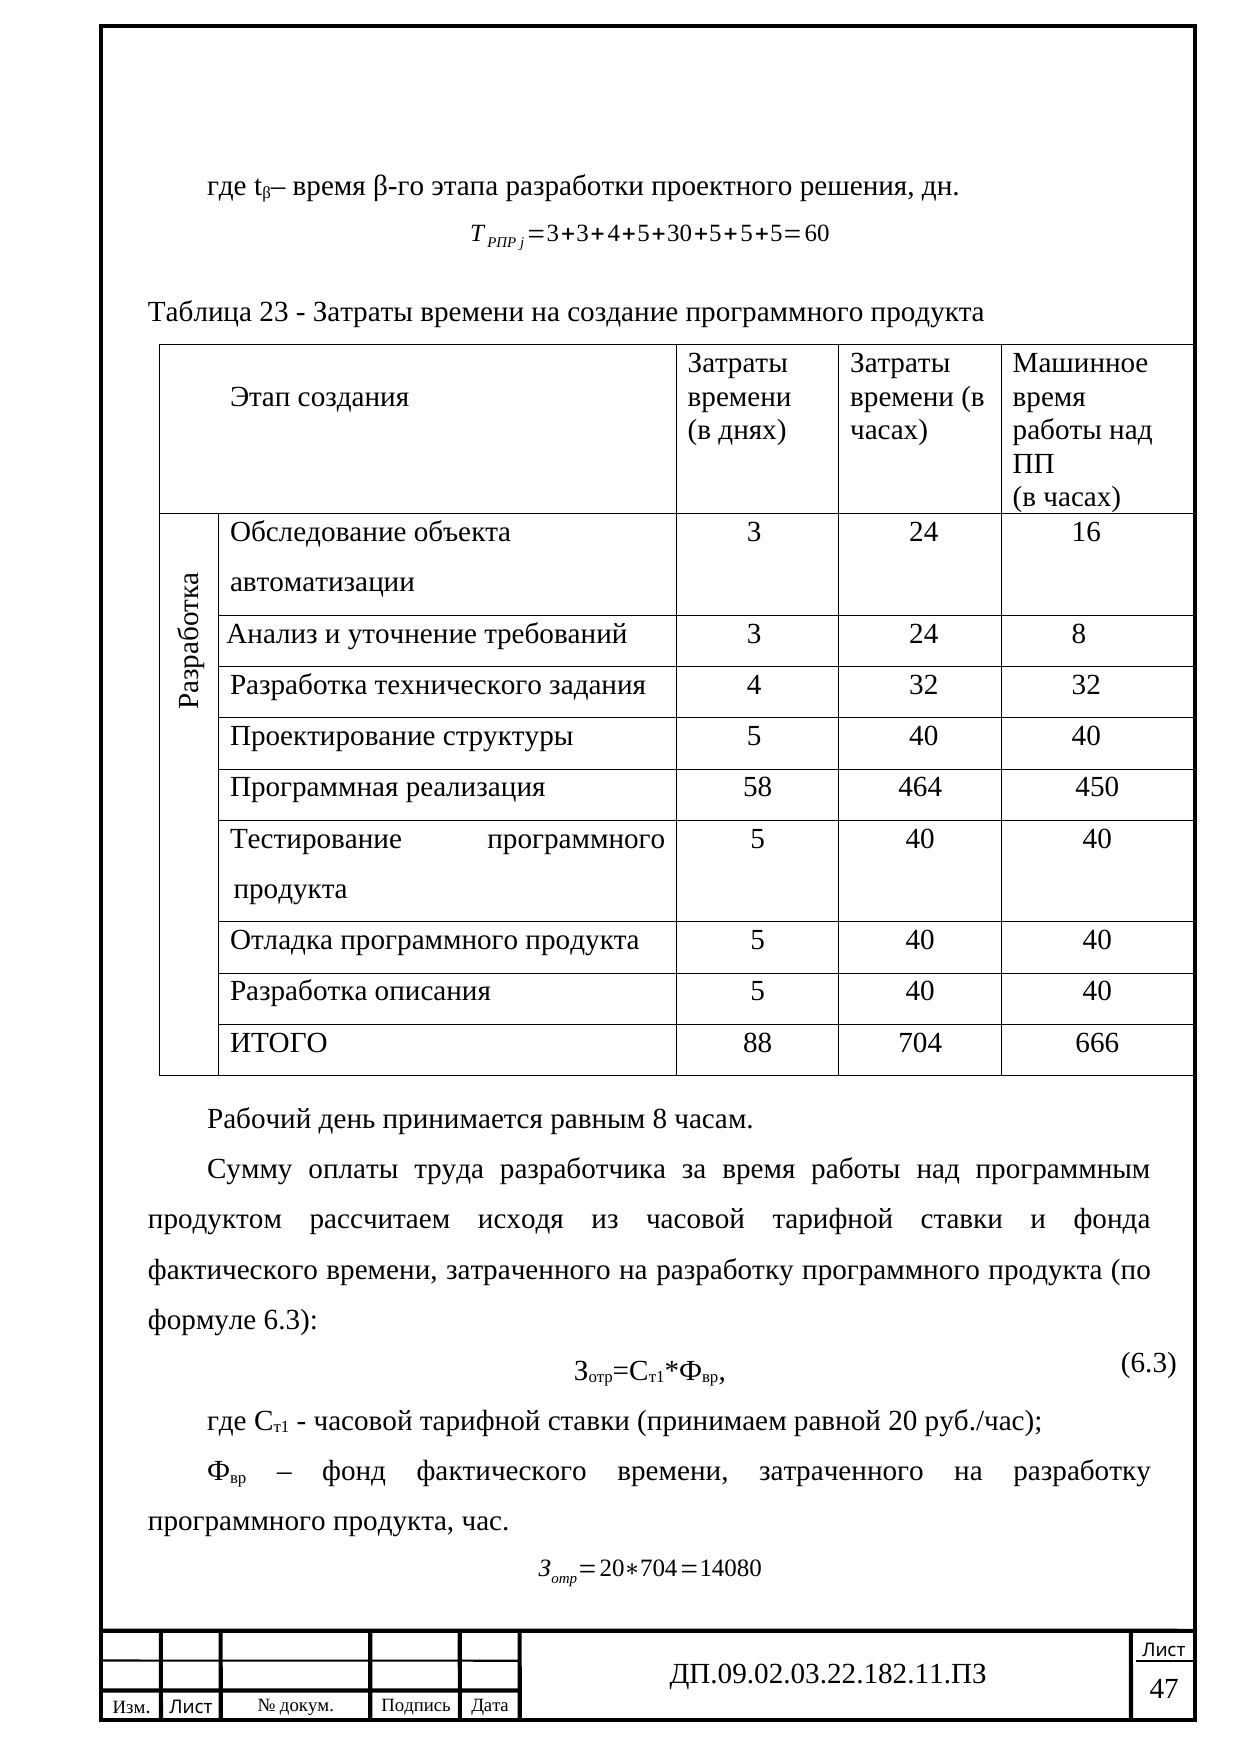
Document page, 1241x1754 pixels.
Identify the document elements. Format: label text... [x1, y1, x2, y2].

table_cell 5 [677, 821, 838, 921]
table_cell 58 [677, 770, 838, 820]
table_cell 8 [1002, 616, 1193, 666]
table_cell 5 [677, 718, 838, 768]
table_cell Разработка [160, 514, 218, 768]
text Зотр=Ст1*Фвр, [118, 1353, 1181, 1386]
text Таблица 23 - Затраты времени на создание программного продукта [148, 294, 1181, 328]
table_cell 32 [1002, 667, 1193, 717]
table_cell 40 [839, 718, 1001, 768]
table_cell Проектирование структуры [219, 718, 676, 768]
table_cell 24 [839, 616, 1001, 666]
text Рабочий день принимается равным 8 часам. [148, 1101, 1152, 1134]
table_cell Разработка технического задания [219, 667, 676, 717]
table_cell 40 [839, 922, 1001, 972]
table_header Затраты времени (в днях) [677, 345, 838, 513]
table_cell [160, 769, 218, 1075]
table_cell 40 [1002, 821, 1193, 921]
text где Ст1 - часовой тарифной ставки (принимаем равной 20 руб./час); [148, 1403, 1152, 1436]
table_cell Отладка программного продукта [219, 922, 676, 972]
table_cell 40 [1002, 974, 1193, 1024]
table_header Этап создания [160, 345, 676, 513]
table_cell 450 [1002, 770, 1193, 820]
table_cell 464 [839, 770, 1001, 820]
table_cell 40 [839, 974, 1001, 1024]
table_cell Анализ и уточнение требований [219, 616, 676, 666]
table_cell ИТОГО [219, 1025, 676, 1075]
table_cell 3 [677, 514, 838, 615]
table_cell 40 [839, 821, 1001, 921]
table_cell 4 [677, 667, 838, 717]
table_cell 32 [839, 667, 1001, 717]
table_cell 704 [839, 1025, 1001, 1075]
table_header Машинное время работы над ПП (в часах) [1002, 345, 1193, 513]
table_header Затраты времени (в часах) [839, 345, 1001, 513]
table_cell 40 [1002, 922, 1193, 972]
text Фвр – фонд фактического времени, затраченного на разработку программного продукта, час. [148, 1453, 1152, 1537]
table_cell 40 [1002, 718, 1193, 768]
table_cell Разработка описания [219, 974, 676, 1024]
table_cell 3 [677, 616, 838, 666]
table_cell Программная реализация [219, 770, 676, 820]
table_cell 16 [1002, 514, 1193, 615]
table_cell 24 [839, 514, 1001, 615]
table_cell 666 [1002, 1025, 1193, 1075]
table_cell 5 [677, 922, 838, 972]
table_cell Обследование объекта автоматизации [219, 514, 676, 615]
text где tβ– время β-го этапа разработки проектного решения, дн. [148, 168, 1181, 202]
text Сумму оплаты труда разработчика за время работы над программным продуктом рассчитаем исходя из часовой тарифной ставки и фонда фактического времени, затраченного на разработку программного продукта (по формуле 6.3): [148, 1151, 1152, 1336]
table_cell 88 [677, 1025, 838, 1075]
table_cell Тестирование программного продукта [219, 821, 676, 921]
table_cell 5 [677, 974, 838, 1024]
